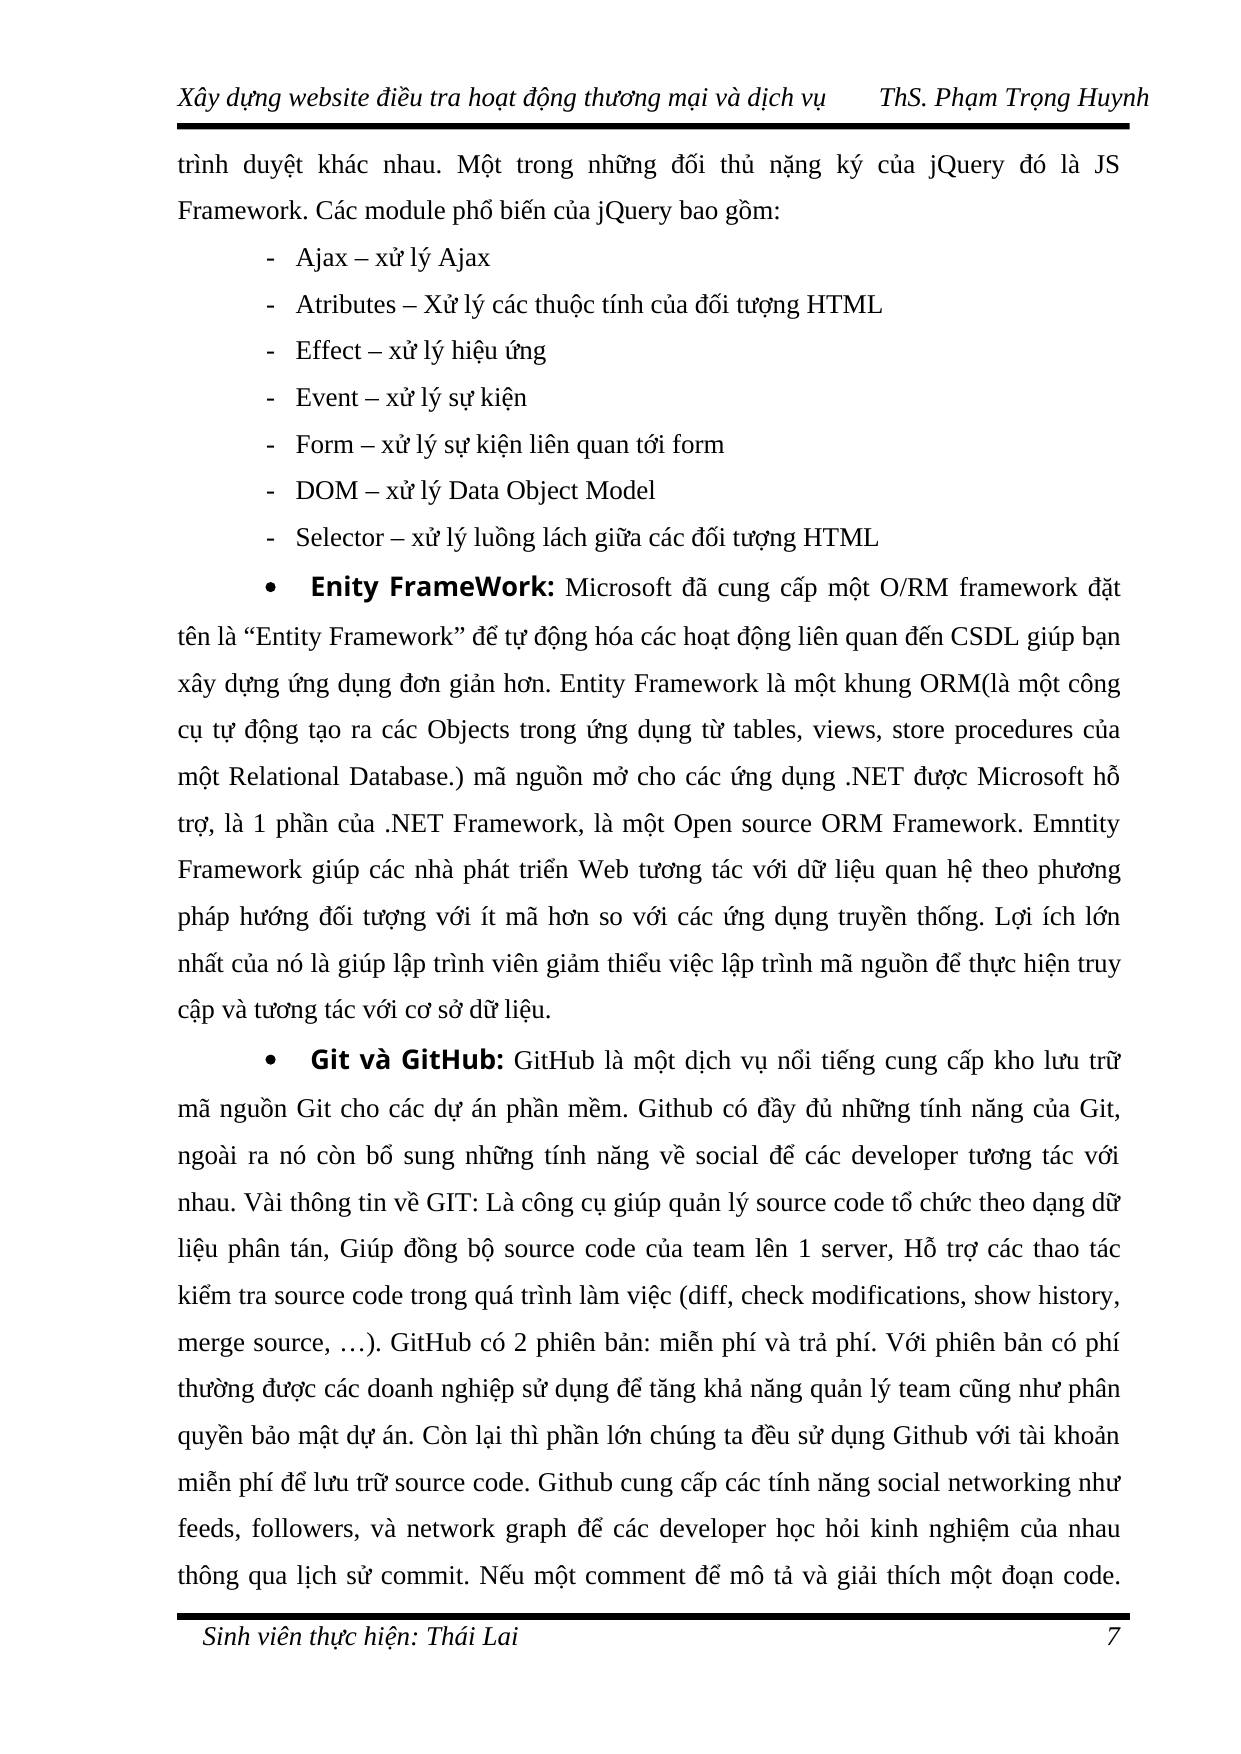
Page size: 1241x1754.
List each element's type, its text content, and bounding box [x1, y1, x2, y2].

list Enity FrameWork: Microsoft đã cung cấp một O/RM framework đặt tên là “Entity Framework” để tự động hóa các hoạt động liên quan đến CSDL giúp bạn xây dựng ứng dụng đơn giản hơn. Entity Framework là một khung ORM(là một công cụ tự động tạo ra các Objects trong ứng dụng từ tables, views, store procedures của một Relational Database.) mã nguồn mở cho các ứng dụng .NET được Microsoft hỗ trợ, là 1 phần của .NET Framework, là một Open source ORM Framework. Emntity Framework giúp các nhà phát triển Web tương tác với dữ liệu quan hệ theo phương pháp hướng đối tượng với ít mã hơn so với các ứng dụng truyền thống. Lợi ích lớn nhất của nó là giúp lập trình viên giảm thiểu việc lập trình mã nguồn để thực hiện truy cập và tương tác với cơ sở dữ liệu. [177, 568, 1122, 1024]
list DOM – xử lý Data Object Model [266, 474, 1122, 506]
list Ajax – xử lý Ajax [266, 241, 1122, 272]
list Atributes – Xử lý các thuộc tính của đối tượng HTML [266, 288, 1122, 319]
list Form – xử lý sự kiện liên quan tới form [266, 428, 1122, 459]
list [177, 148, 1122, 226]
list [177, 1040, 1122, 1590]
list Selector – xử lý luồng lách giữa các đối tượng HTML [266, 521, 1122, 552]
list Event – xử lý sự kiện [266, 381, 1122, 412]
list Effect – xử lý hiệu ứng [266, 334, 1122, 366]
